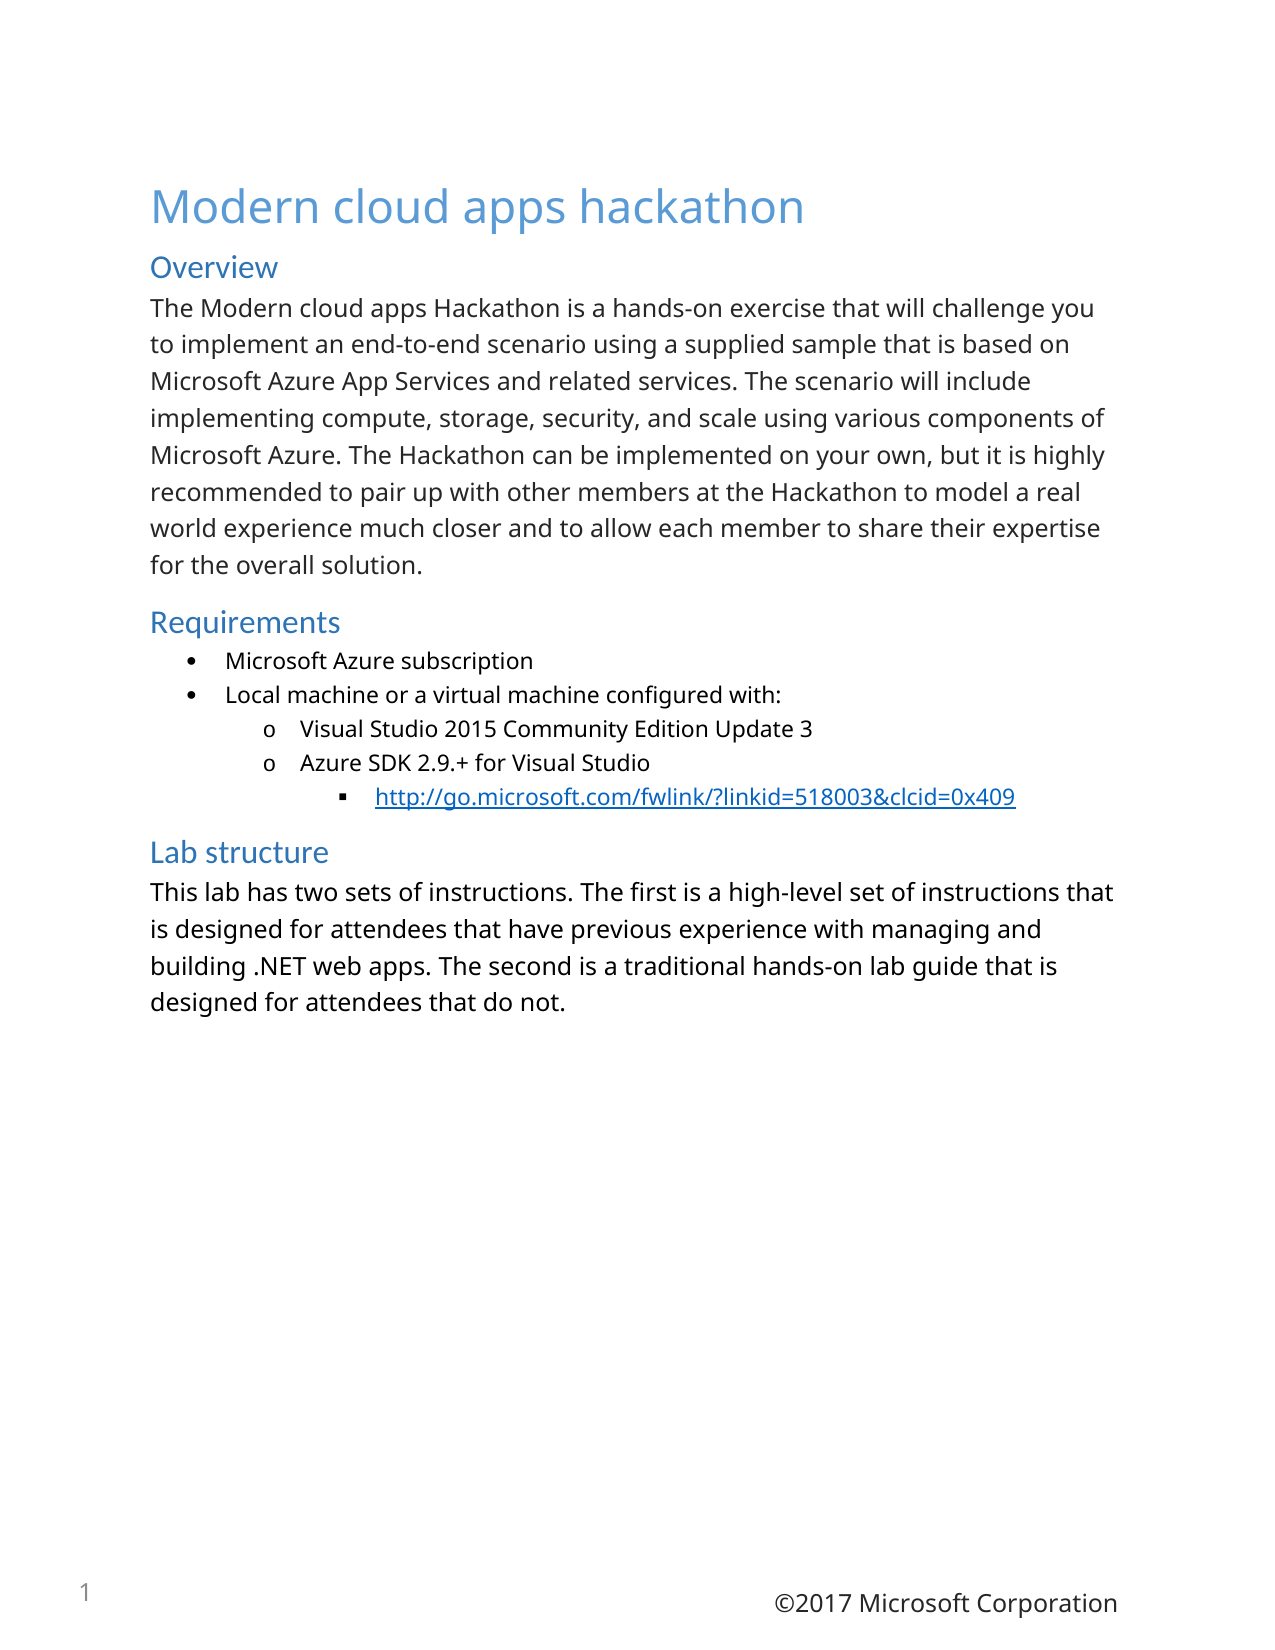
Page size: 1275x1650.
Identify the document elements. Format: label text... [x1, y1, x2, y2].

subtitle Lab structure [150, 831, 1125, 872]
list Azure SDK 2.9.+ for Visual Studio [262, 747, 1125, 778]
text The Modern cloud apps Hackathon is a hands-on exercise that will challenge you to implement an end-to-end scenario using a supplied sample that is based on Microsoft Azure App Services and related services. The scenario will include implementing compute, storage, security, and scale using various components of Microsoft Azure. The Hackathon can be implemented on your own, but it is highly recommended to pair up with other members at the Hackathon to model a real world experience much closer and to allow each member to share their expertise for the overall solution. [150, 290, 1125, 582]
list http://go.microsoft.com/fwlink/?linkid=518003&clcid=0x409 [337, 780, 1125, 812]
subtitle Requirements [150, 601, 1125, 642]
text This lab has two sets of instructions. The first is a high-level set of instructions that is designed for attendees that have previous experience with managing and building .NET web apps. The second is a traditional hands-on lab guide that is designed for attendees that do not. [150, 875, 1125, 1019]
list Visual Studio 2015 Community Edition Update 3 [262, 713, 1125, 744]
list Microsoft Azure subscription [187, 645, 1125, 676]
subtitle Overview [150, 246, 1125, 287]
subtitle Modern cloud apps hackathon [150, 175, 1125, 237]
list Local machine or a virtual machine configured with: [187, 679, 1125, 710]
